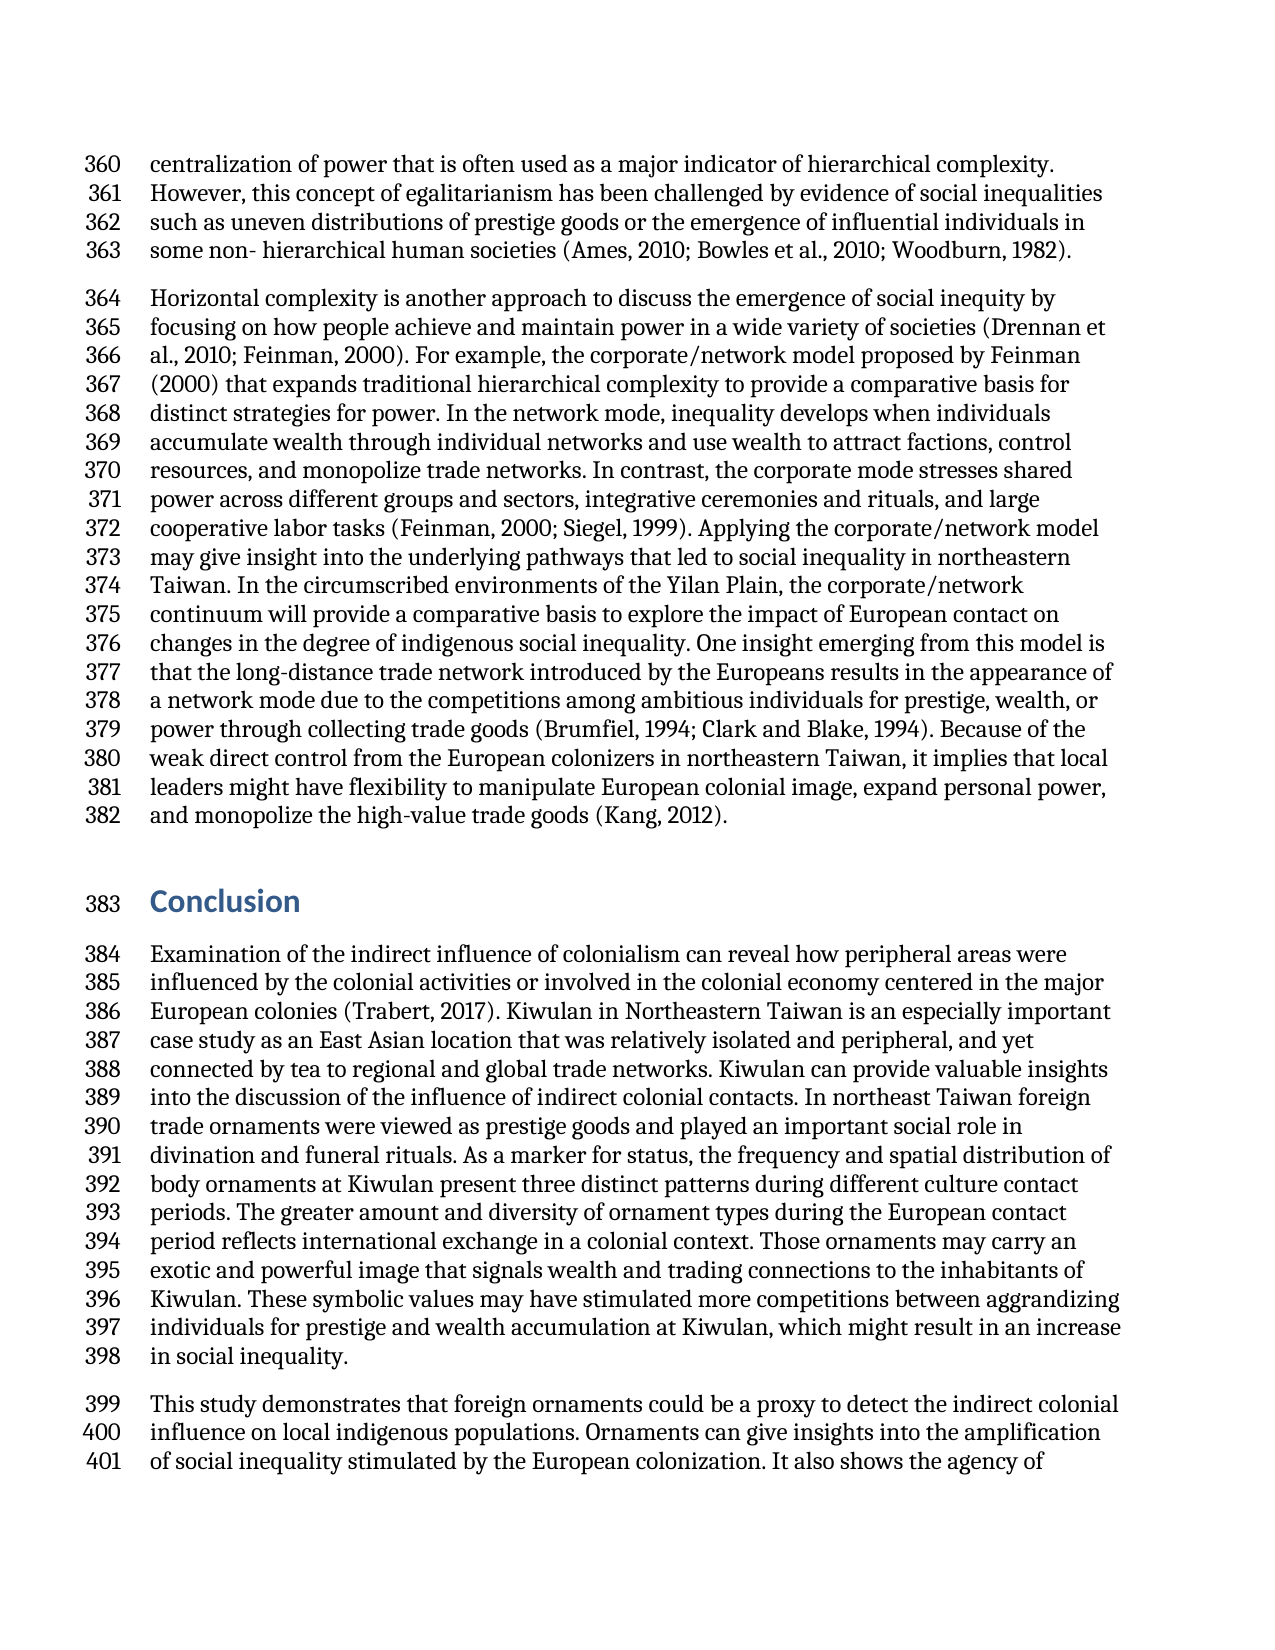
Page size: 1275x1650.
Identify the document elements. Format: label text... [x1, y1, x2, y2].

text Horizontal complexity is another approach to discuss the emergence of social inequity by focusing on how people achieve and maintain power in a wide variety of societies (Drennan et al., 2010; Feinman, 2000). For example, the corporate/network model proposed by Feinman (2000) that expands traditional hierarchical complexity to provide a comparative basis for distinct strategies for power. In the network mode, inequality develops when individuals accumulate wealth through individual networks and use wealth to attract factions, control resources, and monopolize trade networks. In contrast, the corporate mode stresses shared power across different groups and sectors, integrative ceremonies and rituals, and large cooperative labor tasks (Feinman, 2000; Siegel, 1999). Applying the corporate/network model may give insight into the underlying pathways that led to social inequality in northeastern Taiwan. In the circumscribed environments of the Yilan Plain, the corporate/network continuum will provide a comparative basis to explore the impact of European contact on changes in the degree of indigenous social inequality. One insight emerging from this model is that the long-distance trade network introduced by the Europeans results in the appearance of a network mode due to the competitions among ambitious individuals for prestige, wealth, or power through collecting trade goods (Brumfiel, 1994; Clark and Blake, 1994). Because of the weak direct control from the European colonizers in northeastern Taiwan, it implies that local leaders might have flexibility to manipulate European colonial image, expand personal power, and monopolize the high-value trade goods (Kang, 2012). [150, 284, 1125, 830]
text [150, 1389, 1125, 1476]
subtitle Conclusion [150, 880, 1125, 921]
text Examination of the indirect influence of colonialism can reveal how peripheral areas were influenced by the colonial activities or involved in the colonial economy centered in the major European colonies (Trabert, 2017). Kiwulan in Northeastern Taiwan is an especially important case study as an East Asian location that was relatively isolated and peripheral, and yet connected by tea to regional and global trade networks. Kiwulan can provide valuable insights into the discussion of the influence of indirect colonial contacts. In northeast Taiwan foreign trade ornaments were viewed as prestige goods and played an important social role in divination and funeral rituals. As a marker for status, the frequency and spatial distribution of body ornaments at Kiwulan present three distinct patterns during different culture contact periods. The greater amount and diversity of ornament types during the European contact period reflects international exchange in a colonial context. Those ornaments may carry an exotic and powerful image that signals wealth and trading connections to the inhabitants of Kiwulan. These symbolic values may have stimulated more competitions between aggrandizing individuals for prestige and wealth accumulation at Kiwulan, which might result in an increase in social inequality. [150, 939, 1125, 1371]
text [150, 150, 1125, 265]
